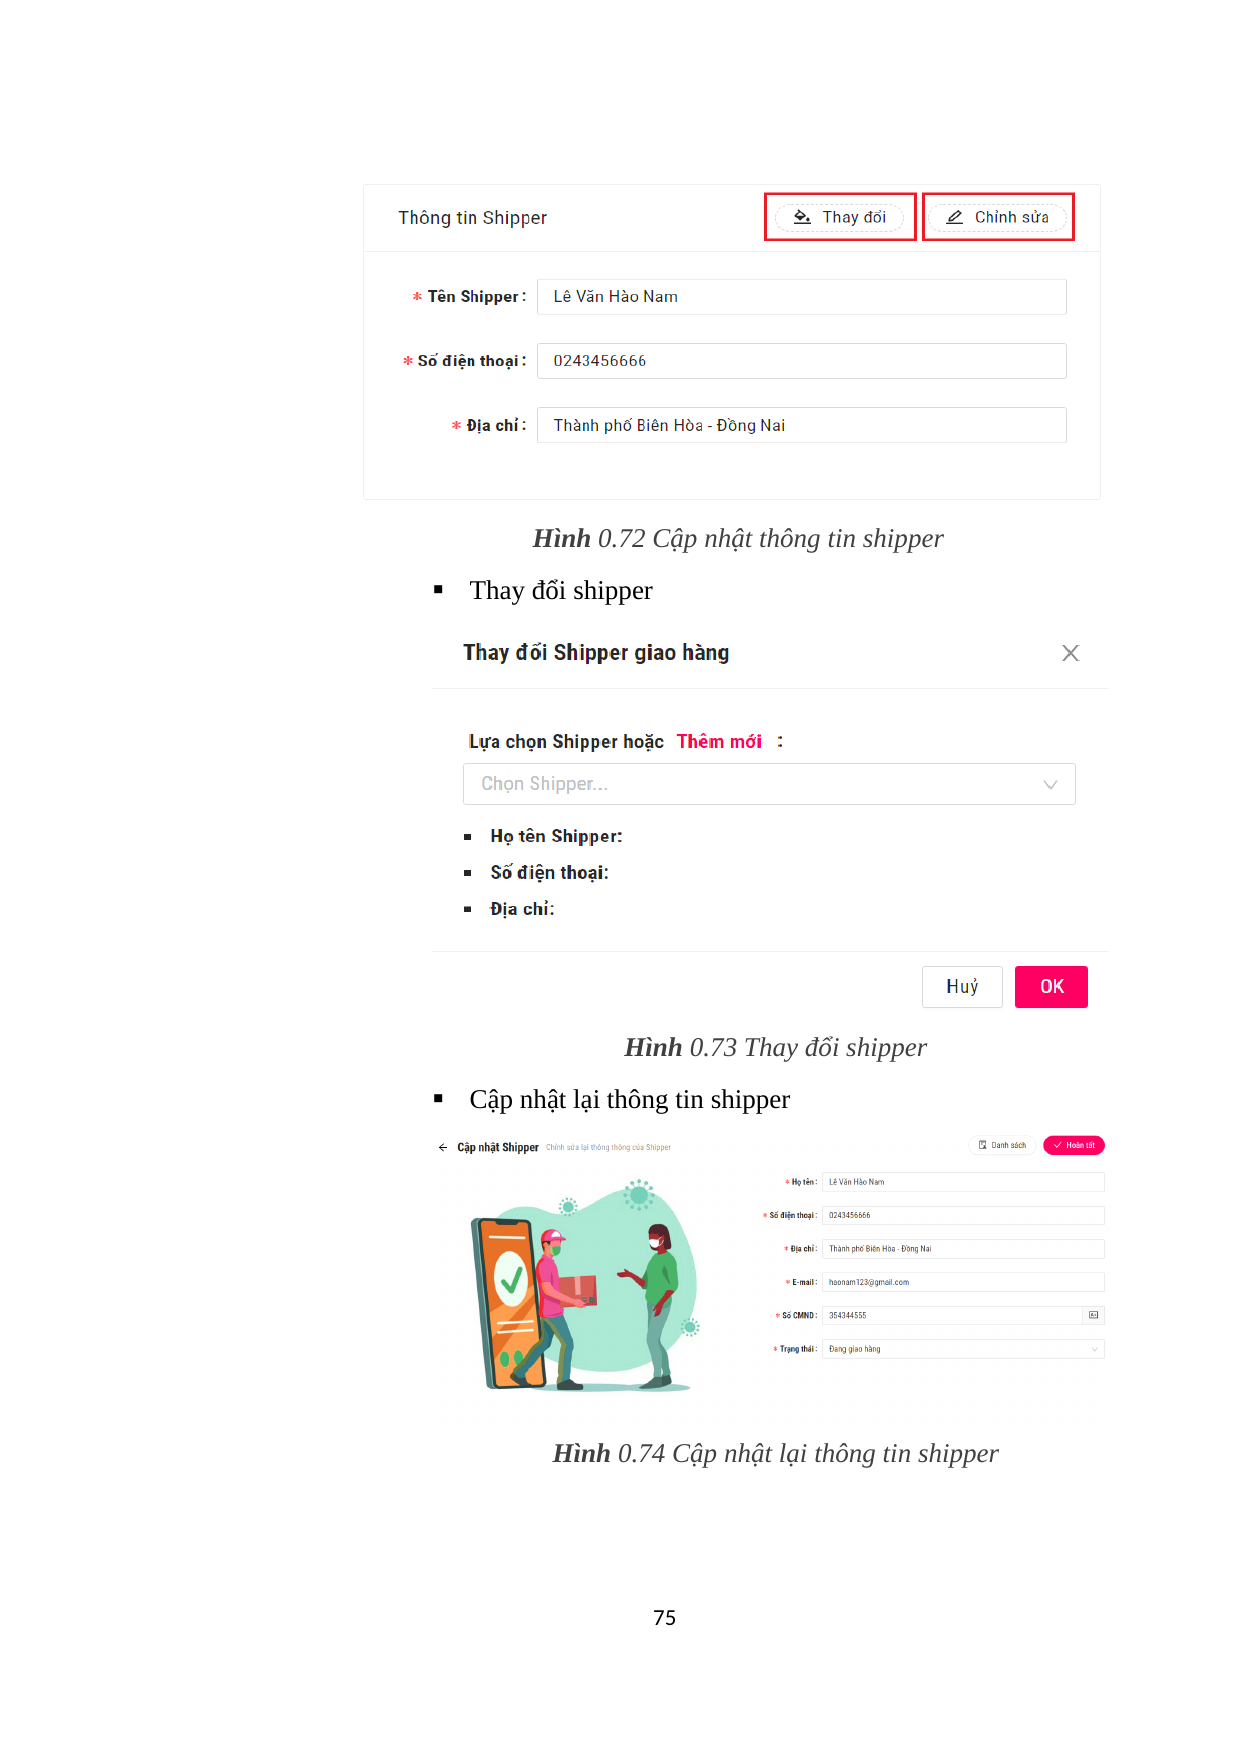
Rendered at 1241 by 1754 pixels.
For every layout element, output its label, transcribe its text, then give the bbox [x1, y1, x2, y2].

list Cập nhật lại thông tin shipper [432, 1083, 1122, 1114]
picture [356, 177, 1104, 509]
picture [431, 621, 1109, 1017]
picture [431, 1130, 1112, 1423]
list Thay đổi shipper [432, 574, 1122, 606]
